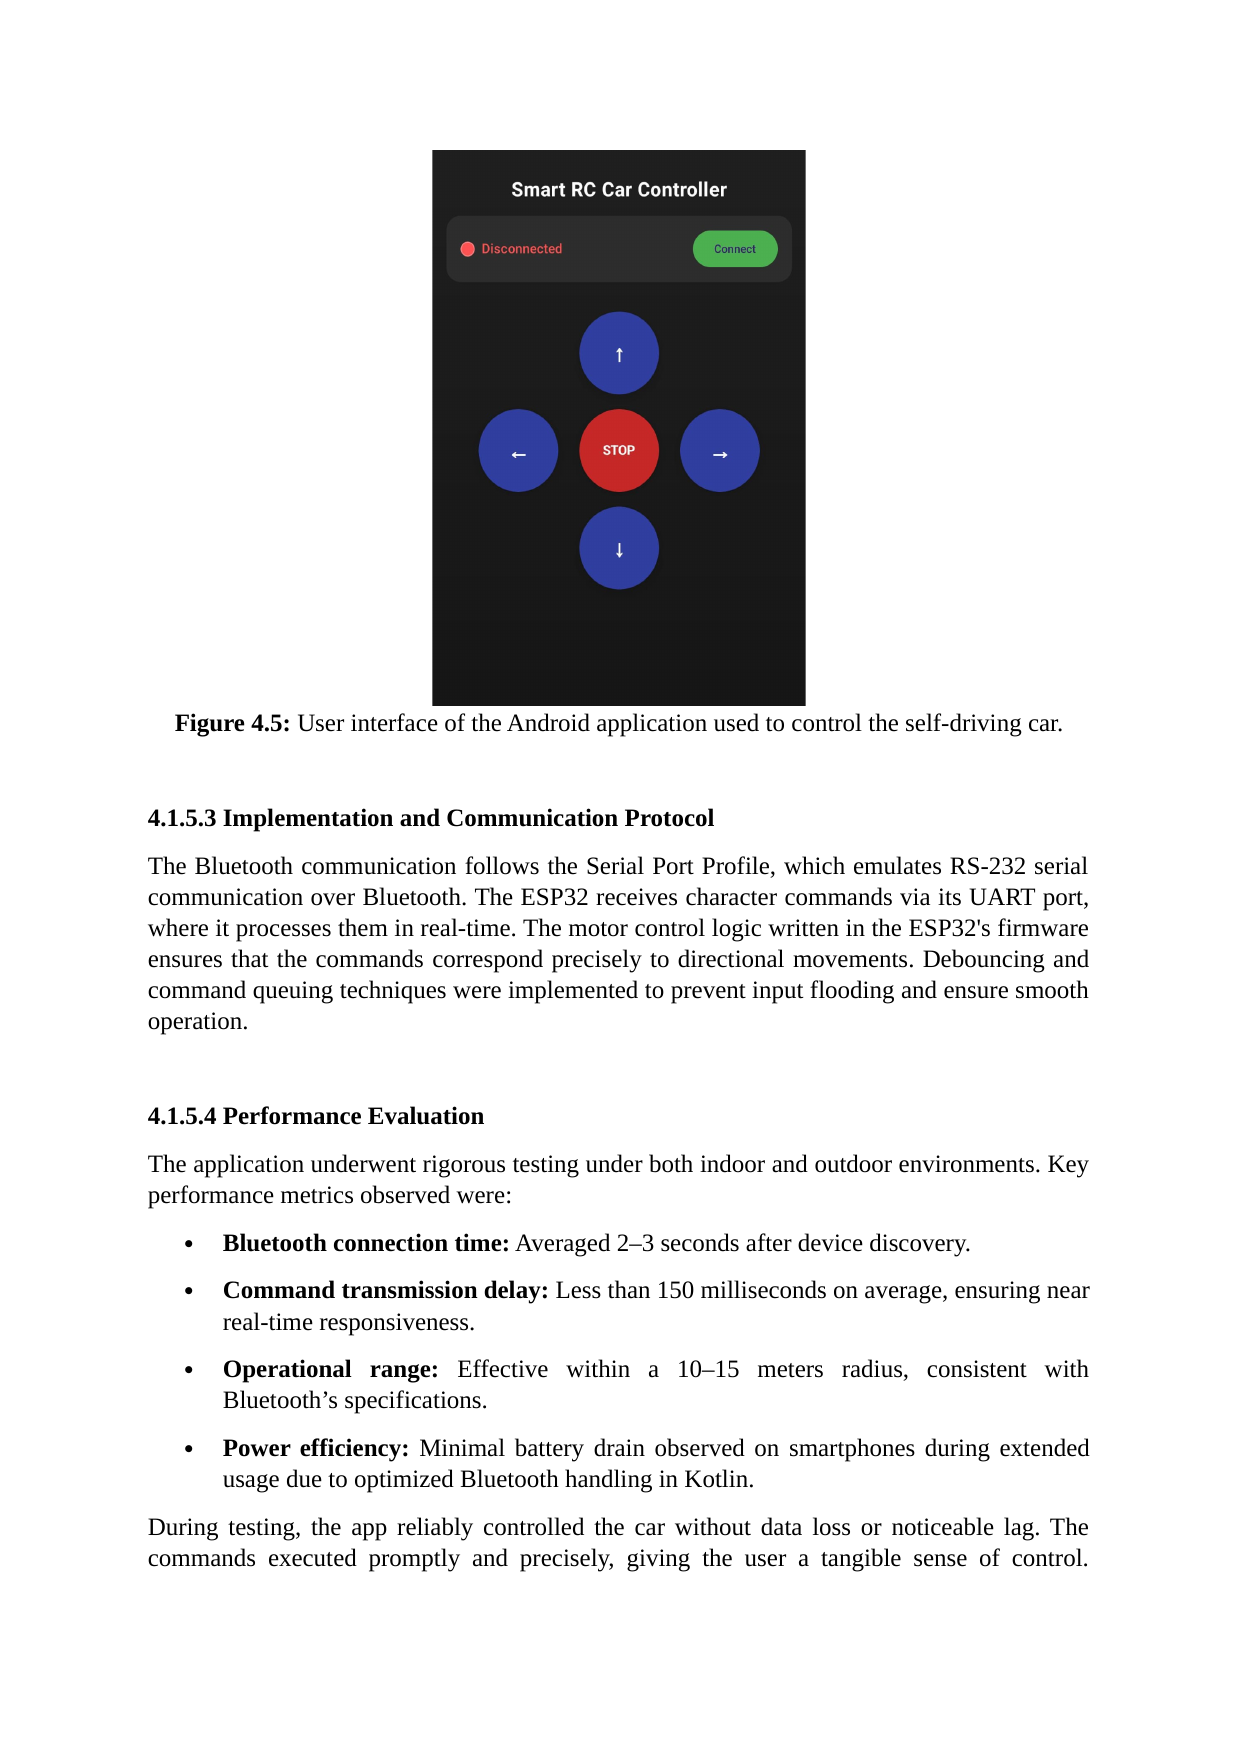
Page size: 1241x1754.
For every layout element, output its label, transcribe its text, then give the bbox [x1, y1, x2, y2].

list Power efficiency: Minimal battery drain observed on smartphones during extended usage due to optimized Bluetooth handling in Kotlin. [185, 1433, 1090, 1493]
text The Bluetooth communication follows the Serial Port Profile, which emulates RS-232 serial communication over Bluetooth. The ESP32 receives character commands via its UART port, where it processes them in real-time. The motor control logic written in the ESP32's firmware ensures that the commands correspond precisely to directional movements. Debouncing and command queuing techniques were implemented to prevent input flooding and ensure smooth operation. [148, 851, 1090, 1035]
picture [432, 150, 806, 706]
text 4.1.5.3 Implementation and Communication Protocol [148, 803, 1090, 832]
list Operational range: Effective within a 10–15 meters radius, consistent with Bluetooth’s specifications. [185, 1354, 1090, 1414]
list Command transmission delay: Less than 150 milliseconds on average, ensuring near real-time responsiveness. [185, 1276, 1090, 1335]
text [148, 1512, 1090, 1572]
text The application underwent rigorous testing under both indoor and outdoor environments. Key performance metrics observed were: [148, 1149, 1090, 1209]
list Bluetooth connection time: Averaged 2–3 seconds after device discovery. [185, 1228, 1090, 1257]
text 4.1.5.4 Performance Evaluation [148, 1101, 1090, 1130]
